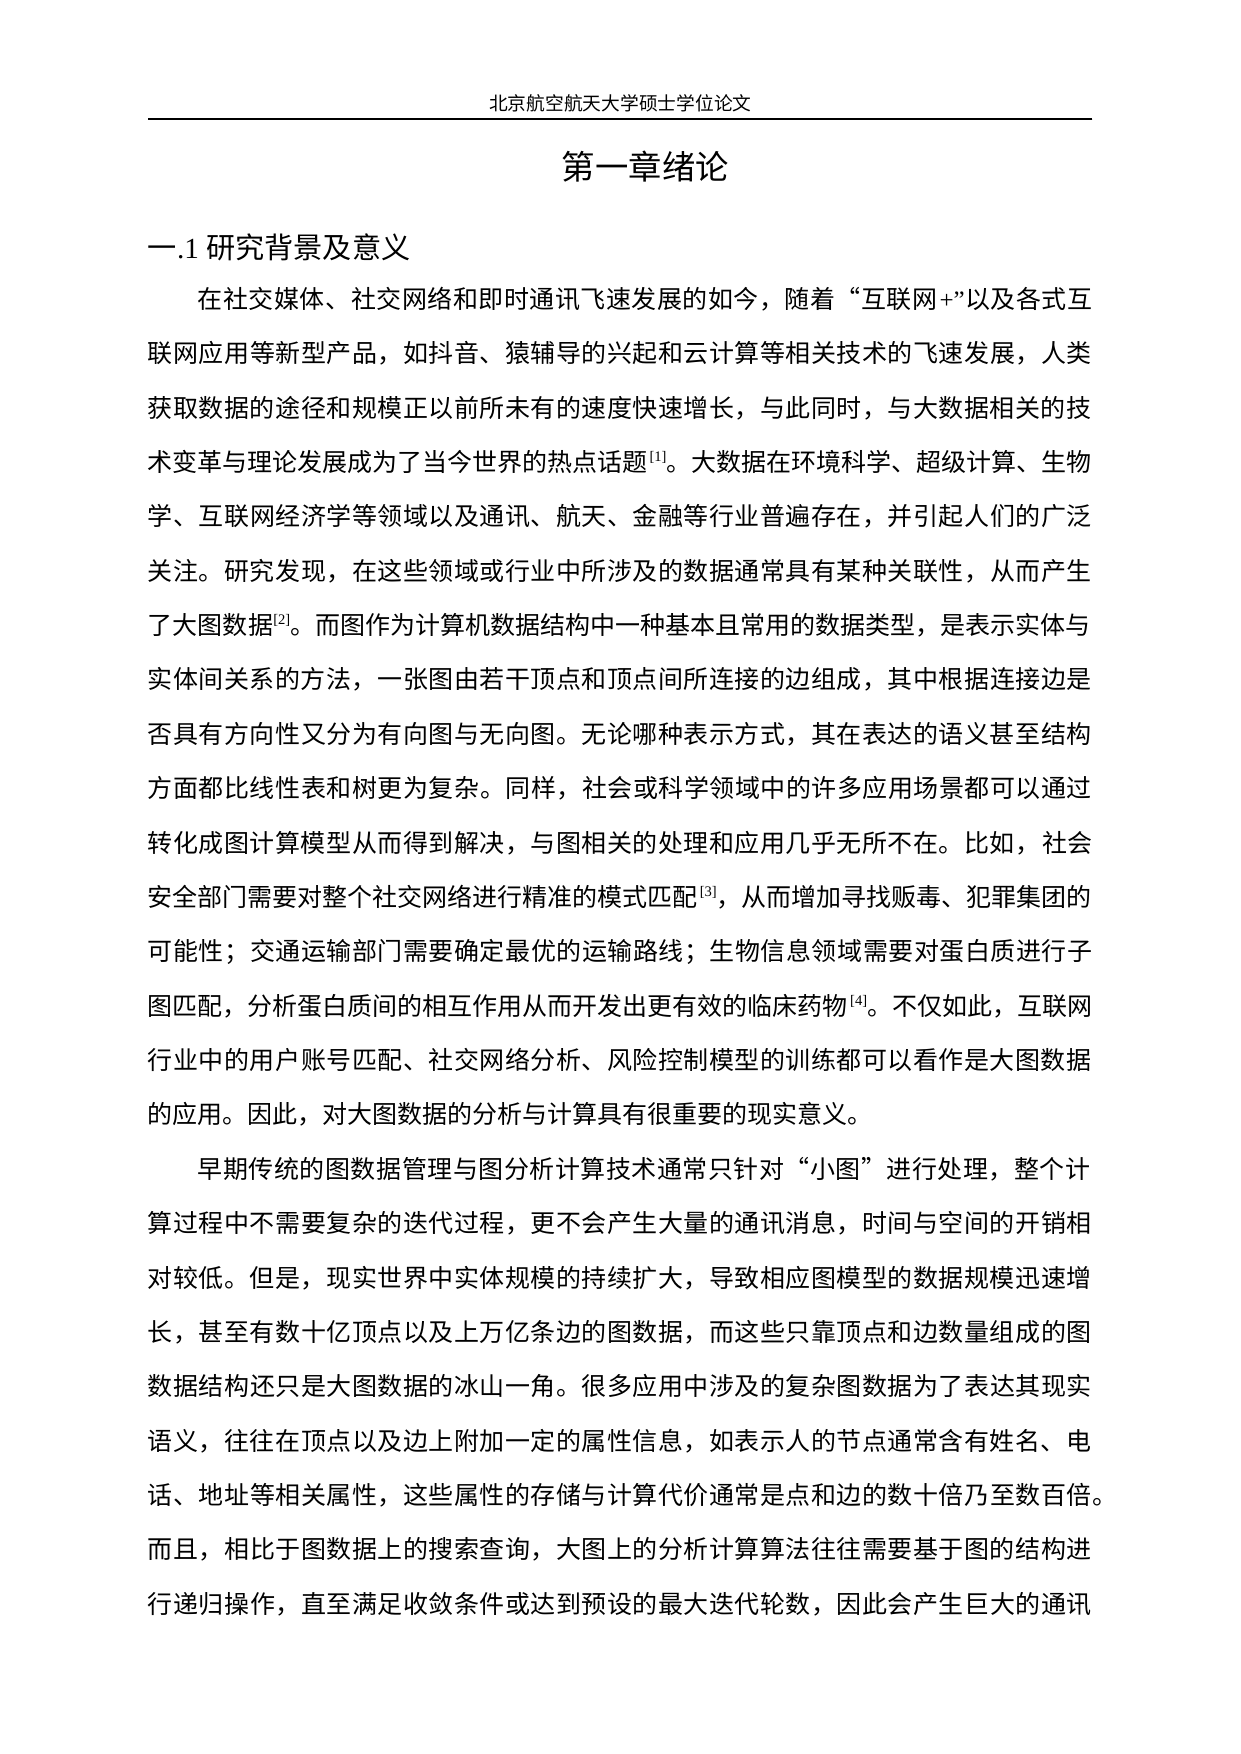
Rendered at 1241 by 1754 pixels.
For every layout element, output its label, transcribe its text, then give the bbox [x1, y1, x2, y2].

subtitle 绪论 [148, 144, 1092, 189]
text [148, 1149, 1092, 1621]
text 在社交媒体、社交网络和即时通讯飞速发展的如今，随着“互联网+”以及各式互联网应用等新型产品，如抖音、猿辅导的兴起和云计算等相关技术的飞速发展，人类获取数据的途径和规模正以前所未有的速度快速增长，与此同时，与大数据相关的技术变革与理论发展成为了当今世界的热点话题[1]。大数据在环境科学、超级计算、生物学、互联网经济学等领域以及通讯、航天、金融等行业普遍存在，并引起人们的广泛关注。研究发现，在这些领域或行业中所涉及的数据通常具有某种关联性，从而产生了大图数据[2]。而图作为计算机数据结构中一种基本且常用的数据类型，是表示实体与实体间关系的方法，一张图由若干顶点和顶点间所连接的边组成，其中根据连接边是否具有方向性又分为有向图与无向图。无论哪种表示方式，其在表达的语义甚至结构方面都比线性表和树更为复杂。同样，社会或科学领域中的许多应用场景都可以通过转化成图计算模型从而得到解决，与图相关的处理和应用几乎无所不在。比如，社会安全部门需要对整个社交网络进行精准的模式匹配[3]，从而增加寻找贩毒、犯罪集团的可能性；交通运输部门需要确定最优的运输路线；生物信息领域需要对蛋白质进行子图匹配，分析蛋白质间的相互作用从而开发出更有效的临床药物[4]。不仅如此，互联网行业中的用户账号匹配、社交网络分析、风险控制模型的训练都可以看作是大图数据的应用。因此，对大图数据的分析与计算具有很重要的现实意义。 [148, 279, 1092, 1131]
subtitle 研究背景及意义 [148, 224, 1092, 267]
